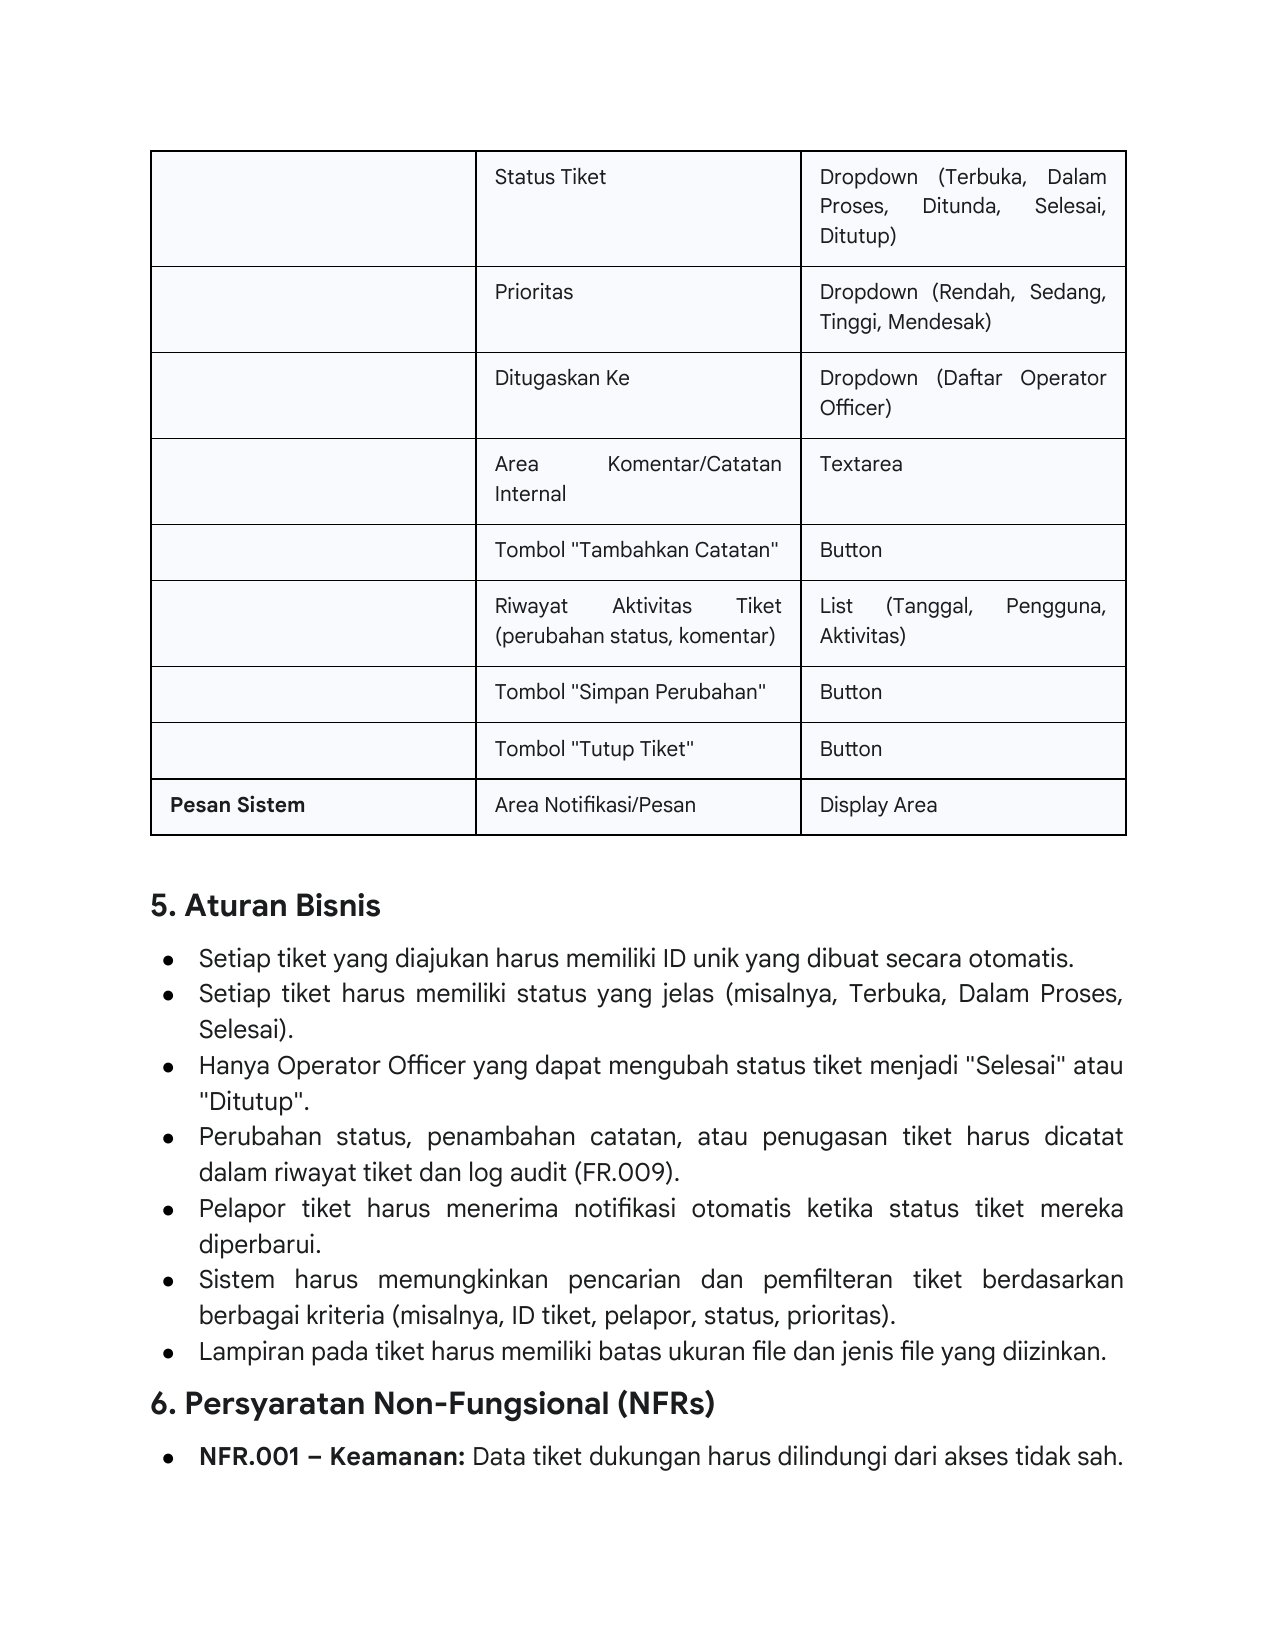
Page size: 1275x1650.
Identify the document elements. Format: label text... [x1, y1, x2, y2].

table_cell Dropdown (Rendah, Sedang, Tinggi, Mendesak) [802, 267, 1125, 352]
list Lampiran pada tiket harus memiliki batas ukuran file dan jenis file yang diizinkan. [161, 1336, 1125, 1367]
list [161, 1441, 1125, 1473]
table_cell Status Tiket [477, 152, 800, 266]
table_cell Dropdown (Daftar Operator Officer) [802, 353, 1125, 437]
table_cell [152, 267, 475, 352]
list Sistem harus memungkinkan pencarian dan pemfilteran tiket berdasarkan berbagai kriteria (misalnya, ID tiket, pelapor, status, prioritas). [161, 1264, 1125, 1332]
list Setiap tiket yang diajukan harus memiliki ID unik yang dibuat secara otomatis. [161, 943, 1125, 974]
table_cell [152, 723, 475, 778]
table_cell Ditugaskan Ke [477, 353, 800, 437]
list Setiap tiket harus memiliki status yang jelas (misalnya, Terbuka, Dalam Proses, Selesai). [161, 979, 1125, 1046]
table_cell [152, 439, 475, 523]
table_cell Tombol "Simpan Perubahan" [477, 667, 800, 722]
table_cell Area Komentar/Catatan Internal [477, 439, 800, 523]
subtitle 5. Aturan Bisnis [150, 886, 1125, 925]
list Hanya Operator Officer yang dapat mengubah status tiket menjadi "Selesai" atau "Ditutup". [161, 1050, 1125, 1117]
table_cell Button [802, 525, 1125, 580]
table_cell Display Area [802, 780, 1125, 834]
list Pelapor tiket harus menerima notifikasi otomatis ketika status tiket mereka diperbarui. [161, 1193, 1125, 1260]
table_cell Prioritas [477, 267, 800, 352]
table_cell List (Tanggal, Pengguna, Aktivitas) [802, 581, 1125, 666]
table_cell Area Notifikasi/Pesan [477, 780, 800, 834]
table_cell Button [802, 667, 1125, 722]
subtitle 6. Persyaratan Non-Fungsional (NFRs) [150, 1384, 1125, 1423]
table_cell [152, 667, 475, 722]
table_cell Riwayat Aktivitas Tiket (perubahan status, komentar) [477, 581, 800, 666]
table_cell [152, 525, 475, 580]
table_cell Pesan Sistem [152, 780, 475, 834]
table_cell [152, 581, 475, 666]
table_cell [152, 353, 475, 437]
table_cell Dropdown (Terbuka, Dalam Proses, Ditunda, Selesai, Ditutup) [802, 152, 1125, 266]
table_cell Tombol "Tambahkan Catatan" [477, 525, 800, 580]
table_cell Tombol "Tutup Tiket" [477, 723, 800, 778]
table_cell Button [802, 723, 1125, 778]
table_cell [152, 152, 475, 266]
list Perubahan status, penambahan catatan, atau penugasan tiket harus dicatat dalam riwayat tiket dan log audit (FR.009). [161, 1122, 1125, 1189]
table_cell Textarea [802, 439, 1125, 523]
